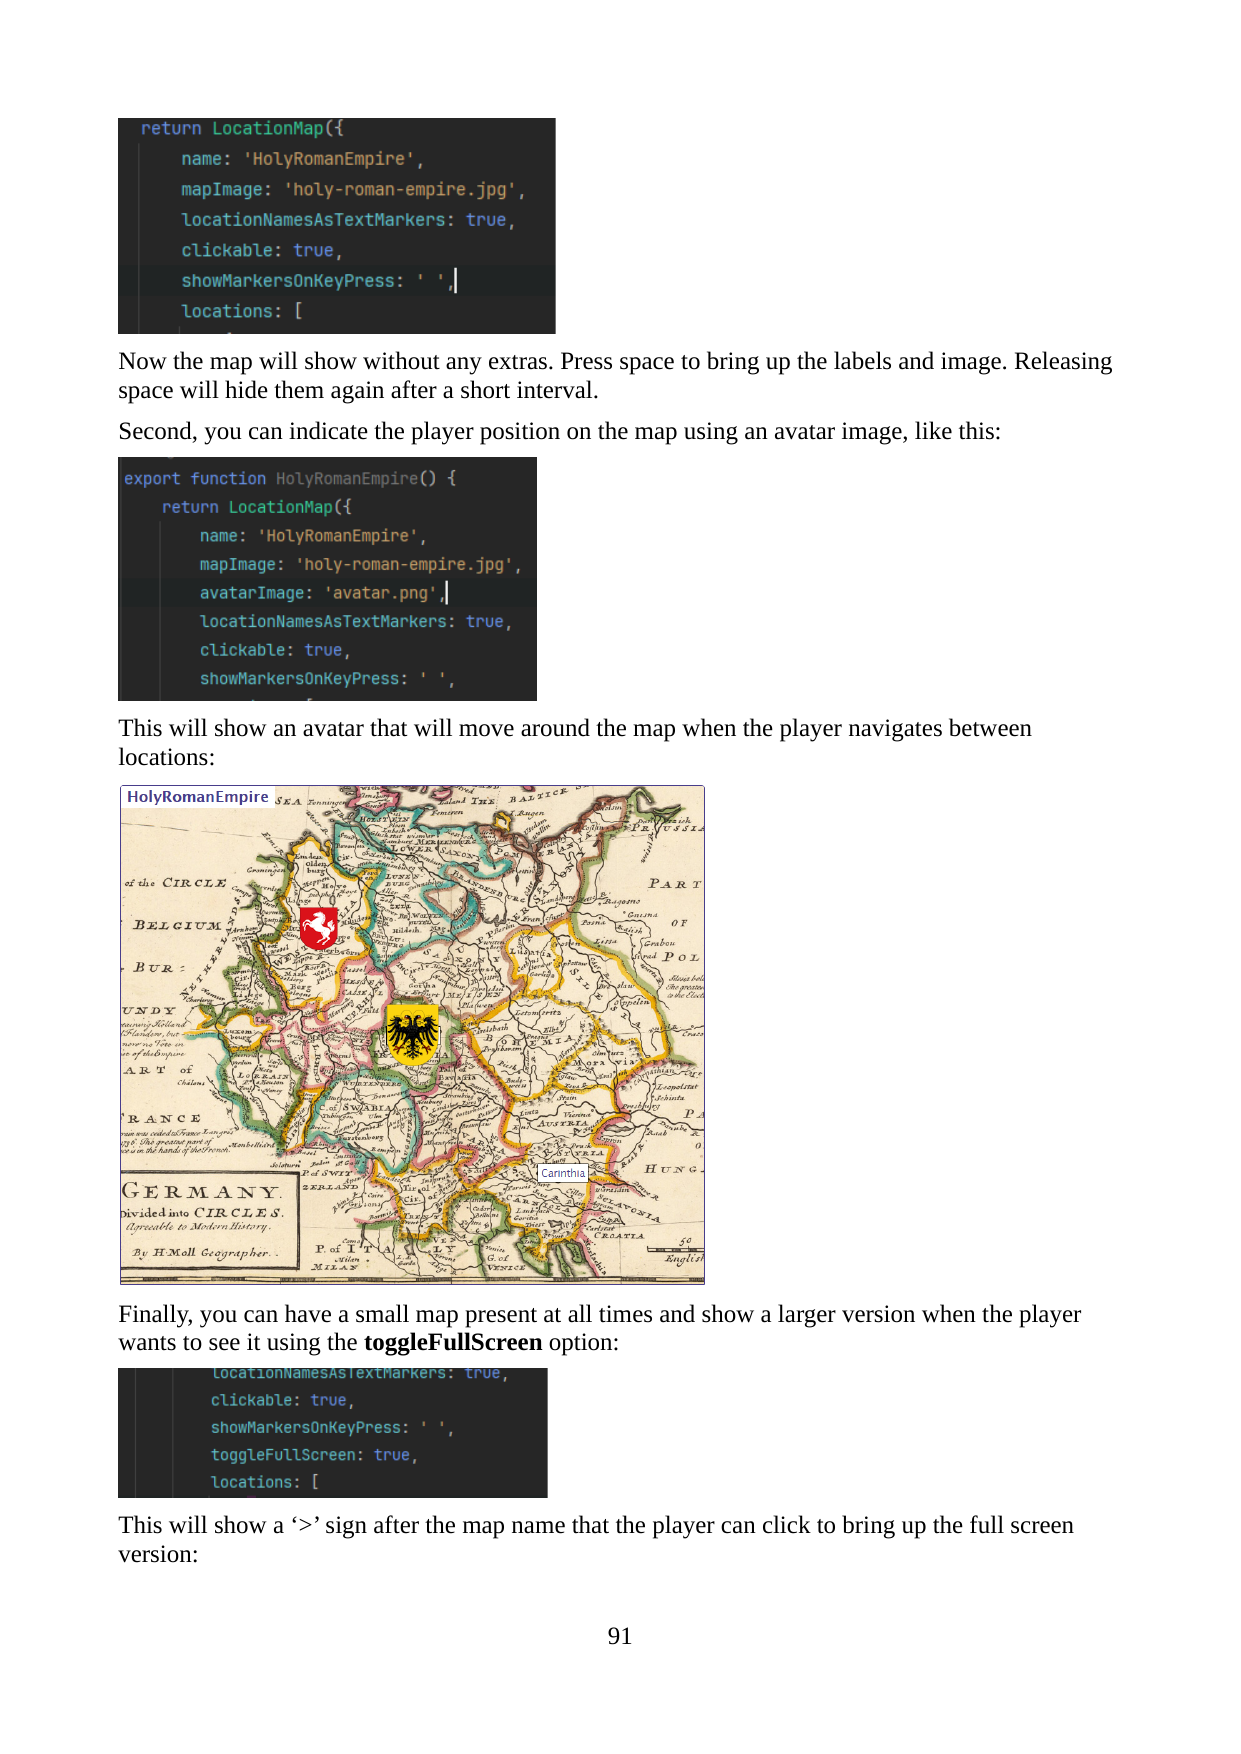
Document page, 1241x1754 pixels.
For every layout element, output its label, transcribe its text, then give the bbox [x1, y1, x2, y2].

picture [118, 118, 556, 334]
picture [118, 1368, 548, 1498]
picture [118, 783, 710, 1287]
text Now the map will show without any extras. Press space to bring up the labels and image. Releasing space will hide them again after a short interval. [118, 346, 1122, 404]
text Finally, you can have a small map present at all times and show a larger version when the player wants to see it using the toggleFullScreen option: [118, 1299, 1122, 1356]
text Second, you can indicate the player position on the map using an avatar image, like this: [118, 416, 1122, 445]
picture [118, 457, 537, 701]
text This will show an avatar that will move around the map when the player navigates between locations: [118, 713, 1122, 771]
text This will show a ‘>’ sign after the map name that the player can click to bring up the full screen version: [118, 1510, 1122, 1568]
